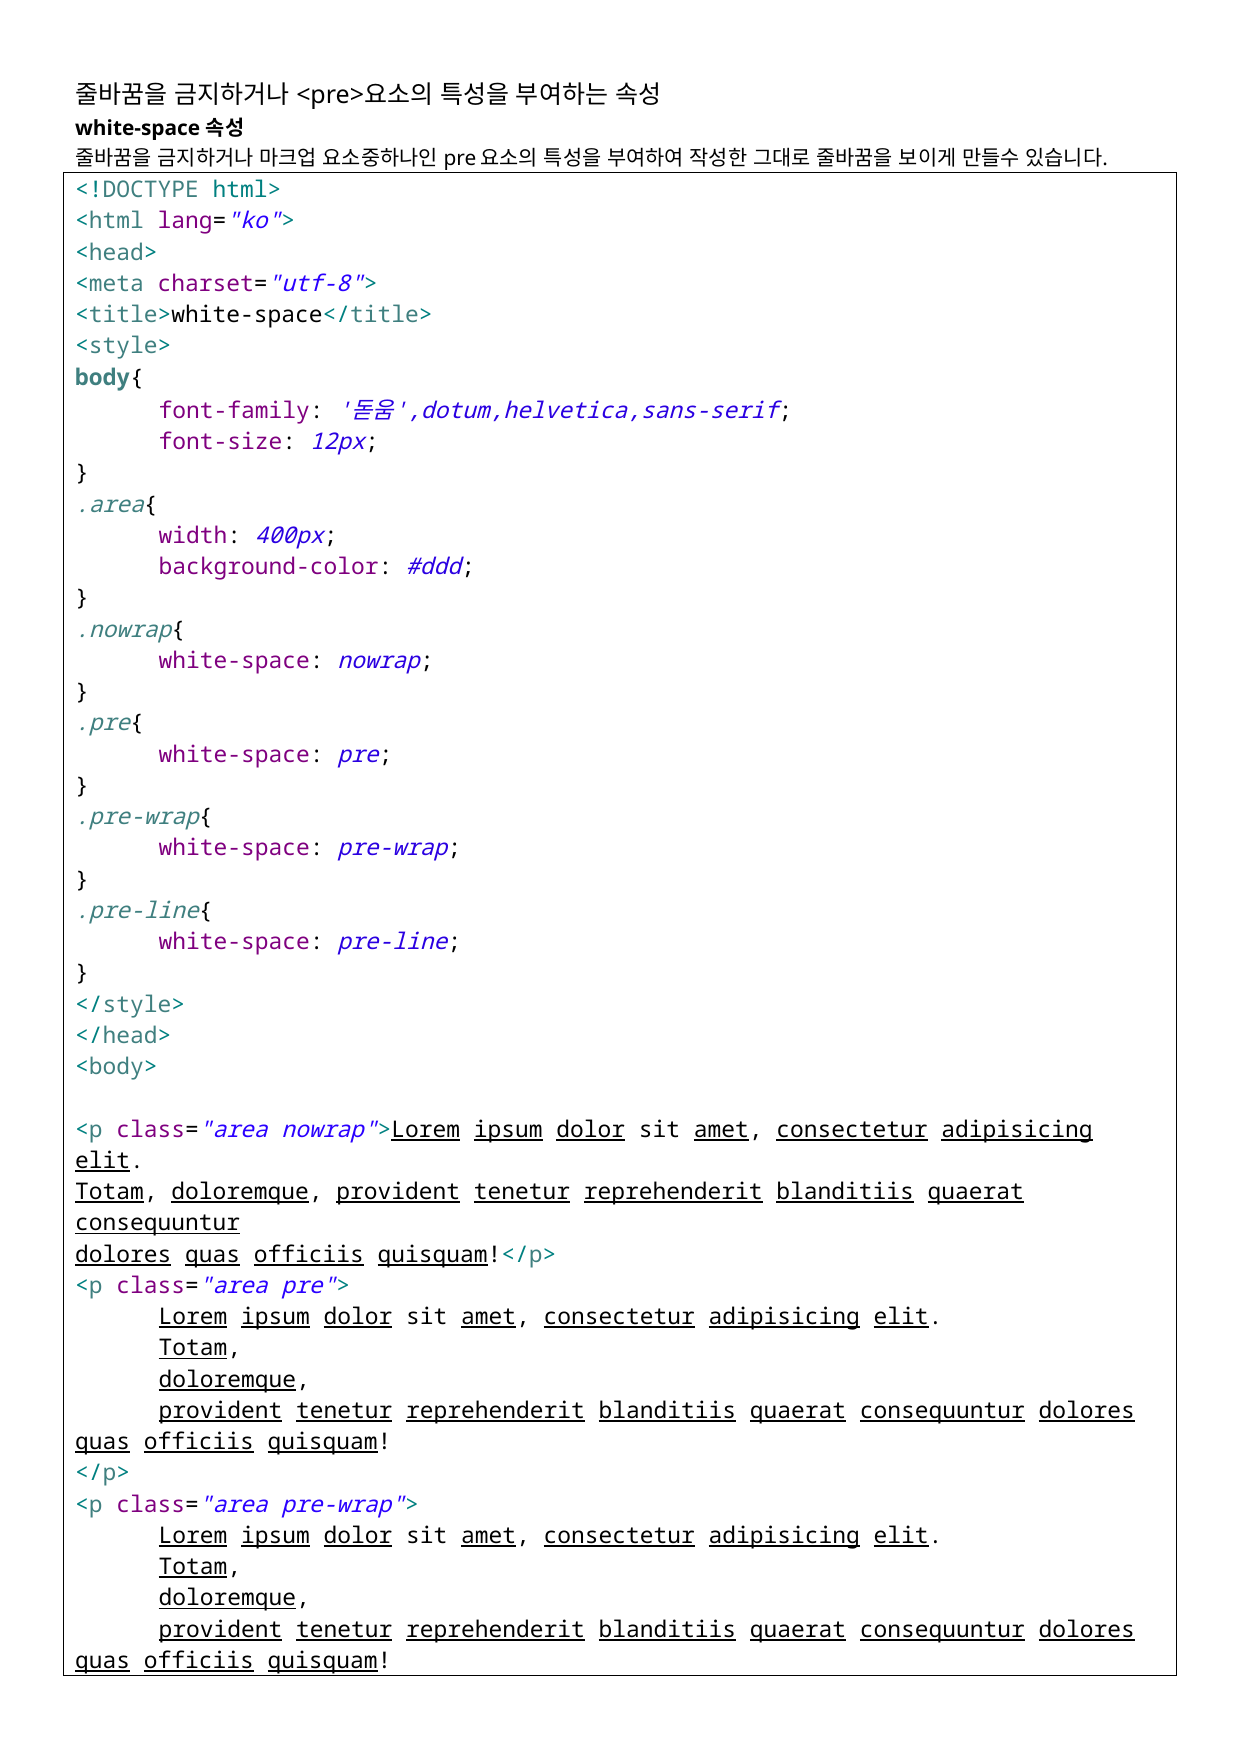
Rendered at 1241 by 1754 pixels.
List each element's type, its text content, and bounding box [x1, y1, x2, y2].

text 줄바꿈을 금지하거나 <pre>요소의 특성을 부여하는 속성 [75, 75, 1165, 111]
text white-space 속성 [75, 111, 1165, 142]
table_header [64, 173, 1176, 1675]
text 줄바꿈을 금지하거나 마크업 요소중하나인 pre요소의 특성을 부여하여 작성한 그대로 줄바꿈을 보이게 만들수 있습니다. [75, 142, 1165, 172]
